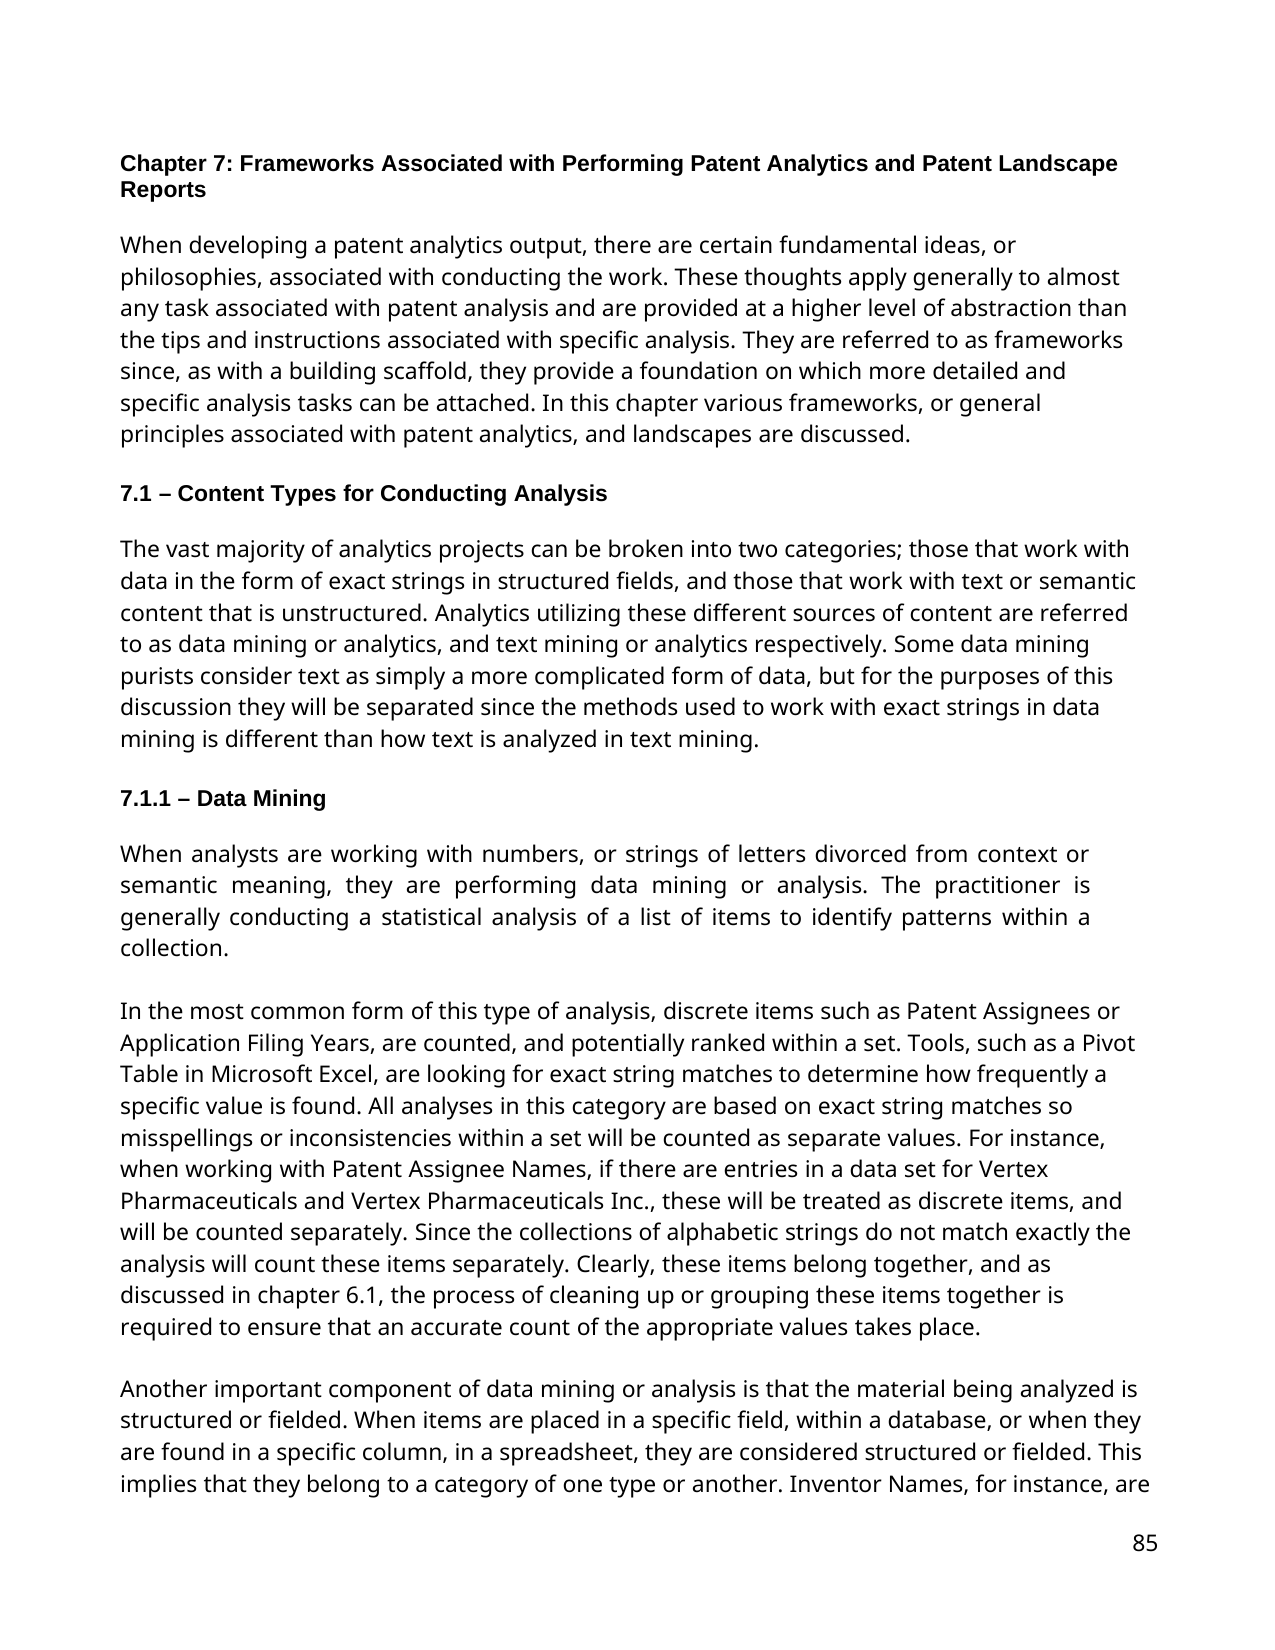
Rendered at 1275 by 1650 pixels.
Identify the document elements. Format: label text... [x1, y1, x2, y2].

text When analysts are working with numbers, or strings of letters divorced from context or semantic meaning, they are performing data mining or analysis. The practitioner is generally conducting a statistical analysis of a list of items to identify patterns within a collection. [120, 838, 1091, 963]
text When developing a patent analytics output, there are certain fundamental ideas, or philosophies, associated with conducting the work. These thoughts apply generally to almost any task associated with patent analysis and are provided at a higher level of abstraction than the tips and instructions associated with specific analysis. They are referred to as frameworks since, as with a building scaffold, they provide a foundation on which more detailed and specific analysis tasks can be attached. In this chapter various frameworks, or general principles associated with patent analytics, and landscapes are discussed. [120, 229, 1147, 450]
text The vast majority of analytics projects can be broken into two categories; those that work with data in the form of exact strings in structured fields, and those that work with text or semantic content that is unstructured. Analytics utilizing these different sources of content are referred to as data mining or analytics, and text mining or analytics respectively. Some data mining purists consider text as simply a more complicated form of data, but for the purposes of this discussion they will be separated since the methods used to work with exact strings in data mining is different than how text is analyzed in text mining. [120, 533, 1145, 754]
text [120, 1373, 1155, 1499]
subtitle – Content Types for Conducting Analysis [120, 480, 1167, 506]
text In the most common form of this type of analysis, discrete items such as Patent Assignees or Application Filing Years, are counted, and potentially ranked within a set. Tools, such as a Pivot Table in Microsoft Excel, are looking for exact string matches to determine how frequently a specific value is found. All analyses in this category are based on exact string matches so misspellings or inconsistencies within a set will be counted as separate values. For instance, when working with Patent Assignee Names, if there are entries in a data set for Vertex Pharmaceuticals and Vertex Pharmaceuticals Inc., these will be treated as discrete items, and will be counted separately. Since the collections of alphabetic strings do not match exactly the analysis will count these items separately. Clearly, these items belong together, and as discussed in chapter 6.1, the process of cleaning up or grouping these items together is required to ensure that an accurate count of the appropriate values takes place. [120, 995, 1152, 1342]
subtitle Chapter 7: Frameworks Associated with Performing Patent Analytics and Patent Landscape Reports [120, 149, 1120, 202]
subtitle – Data Mining [120, 784, 1167, 811]
